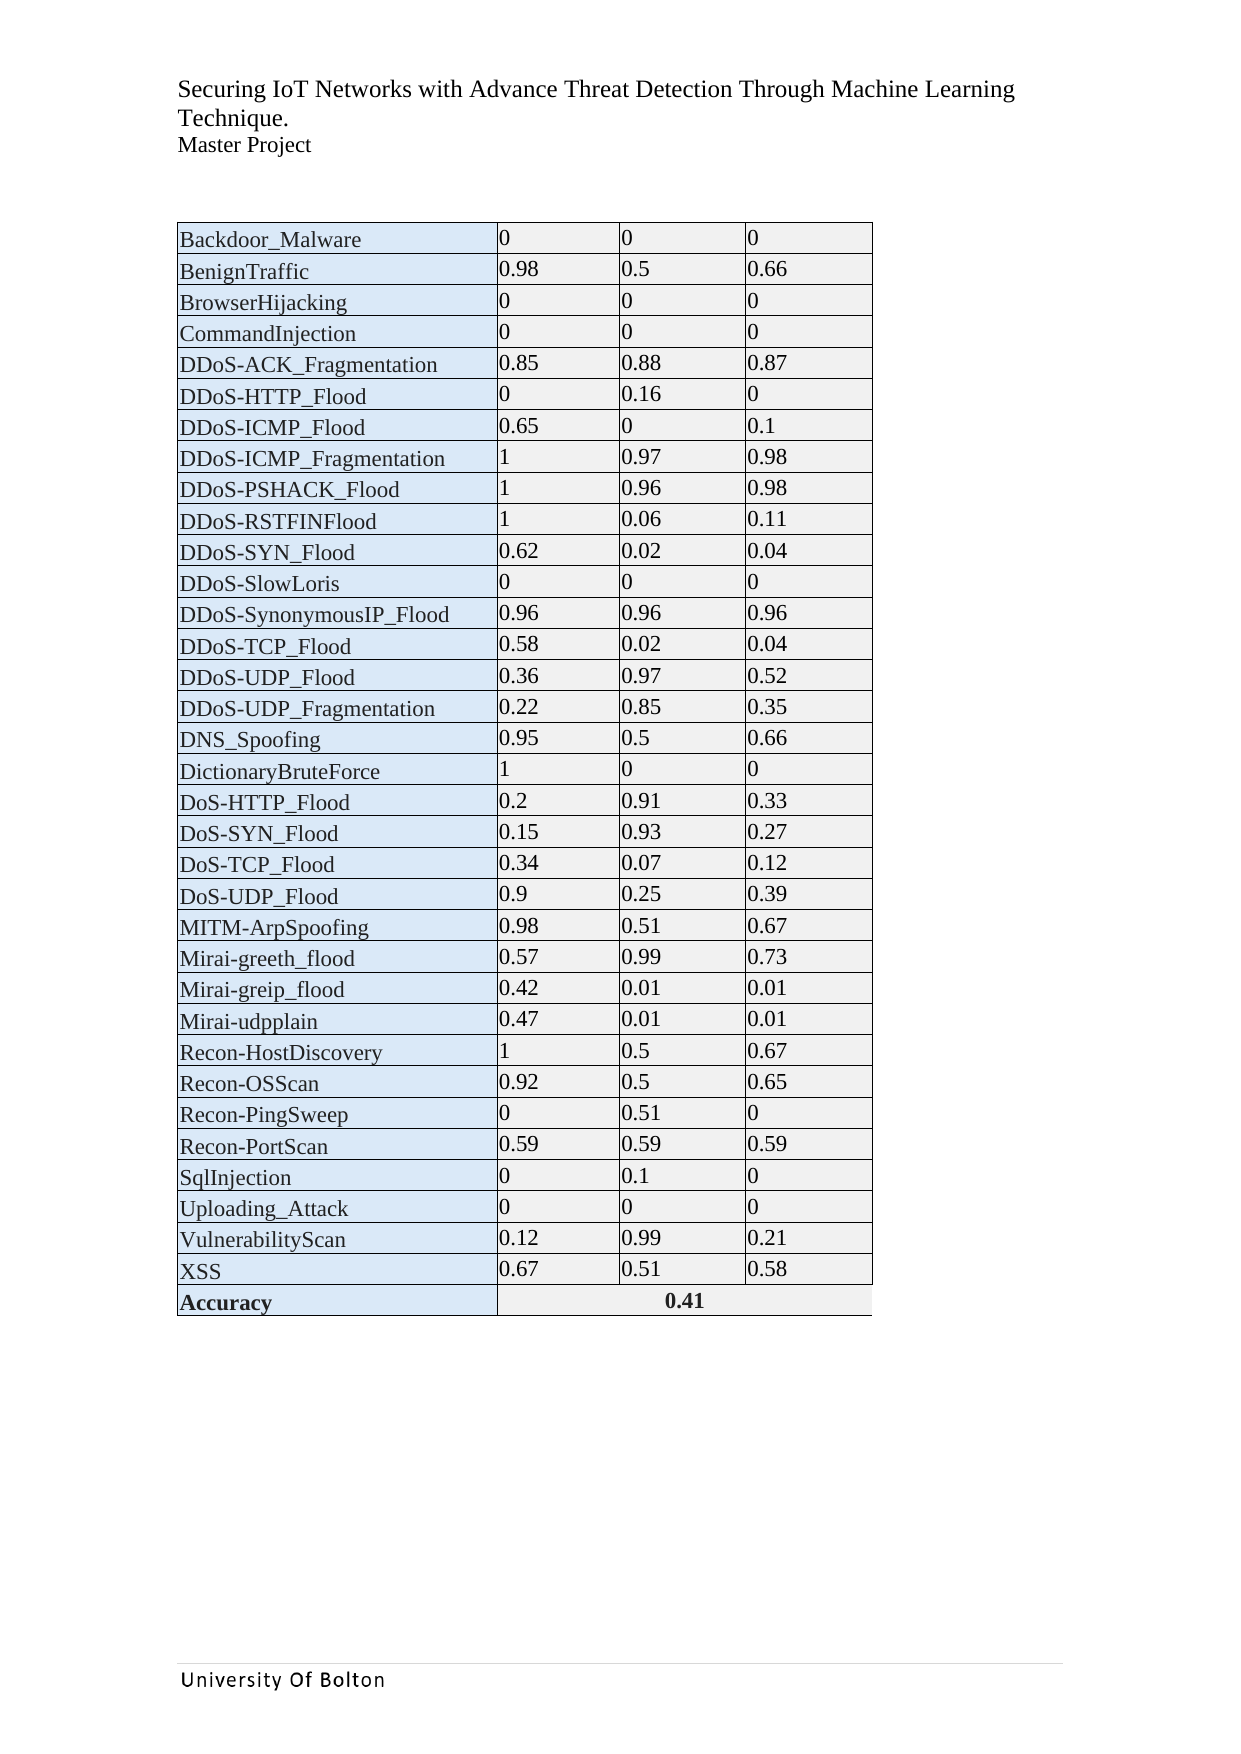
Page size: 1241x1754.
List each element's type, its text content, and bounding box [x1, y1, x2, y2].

table_cell 0.06 [620, 504, 745, 534]
table_cell DoS-UDP_Flood [178, 879, 497, 909]
table_cell 0 [498, 1160, 619, 1190]
table_cell DDoS-RSTFINFlood [178, 504, 497, 534]
table_cell 0.12 [498, 1223, 619, 1253]
table_cell 0 [746, 223, 872, 253]
table_cell DDoS-SlowLoris [178, 566, 497, 597]
picture [177, 1665, 387, 1691]
table_cell CommandInjection [178, 316, 497, 347]
table_cell 0.51 [620, 1254, 745, 1284]
table_cell 0 [746, 316, 872, 347]
table_cell 1 [498, 1035, 619, 1065]
table_cell Recon-PingSweep [178, 1098, 497, 1128]
table_cell 0.15 [498, 816, 619, 847]
table_cell 0.12 [746, 848, 872, 878]
table_cell MITM-ArpSpoofing [178, 910, 497, 940]
table_cell 0.5 [620, 1066, 745, 1097]
table_cell DoS-SYN_Flood [178, 816, 497, 847]
table_cell 0.96 [620, 473, 745, 503]
table_cell 0.9 [498, 879, 619, 909]
table_cell 0.67 [746, 910, 872, 940]
table_cell XSS [178, 1254, 497, 1284]
table_cell 0.04 [746, 535, 872, 565]
table_cell DDoS-TCP_Flood [178, 629, 497, 659]
table_cell BenignTraffic [178, 254, 497, 284]
table_cell 0 [746, 285, 872, 315]
table_cell Recon-OSScan [178, 1066, 497, 1097]
table_cell SqlInjection [178, 1160, 497, 1190]
table_cell 0.47 [498, 1004, 619, 1034]
table_cell 0.67 [746, 1035, 872, 1065]
table_cell 0 [498, 316, 619, 347]
table_cell 1 [498, 754, 619, 784]
table_cell Mirai-greip_flood [178, 973, 497, 1003]
table_cell 0.02 [620, 629, 745, 659]
table_cell 0 [498, 379, 619, 409]
table_cell 0.25 [620, 879, 745, 909]
table_cell 0.96 [746, 598, 872, 628]
table_cell DDoS-HTTP_Flood [178, 379, 497, 409]
table_cell 0 [498, 566, 619, 597]
table_cell 0 [498, 1098, 619, 1128]
table_cell 0.36 [498, 660, 619, 690]
table_cell DDoS-UDP_Fragmentation [178, 691, 497, 722]
table_cell 0.97 [620, 441, 745, 472]
table_cell DDoS-ACK_Fragmentation [178, 348, 497, 378]
table_cell 0.04 [746, 629, 872, 659]
table_cell 0.59 [620, 1129, 745, 1159]
table_cell 0.52 [746, 660, 872, 690]
table_cell 0.5 [620, 723, 745, 753]
table_cell DictionaryBruteForce [178, 754, 497, 784]
table_cell 0 [620, 285, 745, 315]
table_cell Mirai-greeth_flood [178, 941, 497, 972]
table_cell VulnerabilityScan [178, 1223, 497, 1253]
table_cell 0.27 [746, 816, 872, 847]
table_cell BrowserHijacking [178, 285, 497, 315]
table_cell DNS_Spoofing [178, 723, 497, 753]
table_cell 0.42 [498, 973, 619, 1003]
table_cell 0.88 [620, 348, 745, 378]
table_cell Mirai-udpplain [178, 1004, 497, 1034]
table_cell DDoS-UDP_Flood [178, 660, 497, 690]
table_cell 0 [746, 566, 872, 597]
table_cell Backdoor_Malware [178, 223, 497, 253]
table_cell 0.5 [620, 1035, 745, 1065]
table_cell 0.99 [620, 1223, 745, 1253]
table_cell 0.01 [746, 1004, 872, 1034]
table_cell 0.01 [620, 973, 745, 1003]
table_cell 1 [498, 504, 619, 534]
table_cell 1 [498, 473, 619, 503]
table_cell 0.51 [620, 910, 745, 940]
table_cell 0 [746, 1160, 872, 1190]
table_cell Recon-PortScan [178, 1129, 497, 1159]
table_cell 0.65 [746, 1066, 872, 1097]
table_cell 0.1 [620, 1160, 745, 1190]
table_cell 0 [746, 1098, 872, 1128]
table_cell 0.98 [746, 441, 872, 472]
table_cell 0 [620, 223, 745, 253]
table_cell 1 [498, 441, 619, 472]
table_cell 0.98 [746, 473, 872, 503]
table_cell 0.96 [620, 598, 745, 628]
table_cell 0 [620, 1191, 745, 1222]
table_cell 0.85 [498, 348, 619, 378]
table_cell 0.34 [498, 848, 619, 878]
table_cell DDoS-ICMP_Fragmentation [178, 441, 497, 472]
table_cell 0.1 [746, 410, 872, 440]
table_cell 0.98 [498, 254, 619, 284]
table_cell 0.01 [746, 973, 872, 1003]
table_cell 0.98 [498, 910, 619, 940]
table_cell Recon-HostDiscovery [178, 1035, 497, 1065]
table_cell 0.96 [498, 598, 619, 628]
table_cell DoS-TCP_Flood [178, 848, 497, 878]
table_cell 0 [620, 754, 745, 784]
table_cell 0.95 [498, 723, 619, 753]
table_cell 0.59 [498, 1129, 619, 1159]
table_cell 0 [746, 379, 872, 409]
table_cell 0.35 [746, 691, 872, 722]
table_cell 0.57 [498, 941, 619, 972]
table_cell 0.11 [746, 504, 872, 534]
table_cell 0.97 [620, 660, 745, 690]
table_cell 0.66 [746, 254, 872, 284]
table_cell DDoS-SYN_Flood [178, 535, 497, 565]
table_cell 0.39 [746, 879, 872, 909]
table_cell 0.16 [620, 379, 745, 409]
table_cell 0.58 [746, 1254, 872, 1284]
table_cell DDoS-SynonymousIP_Flood [178, 598, 497, 628]
table_cell DDoS-ICMP_Flood [178, 410, 497, 440]
table_cell 0.21 [746, 1223, 872, 1253]
table_cell 0.5 [620, 254, 745, 284]
table_cell DDoS-PSHACK_Flood [178, 473, 497, 503]
table_cell 0.58 [498, 629, 619, 659]
table_cell 0.41 [498, 1285, 872, 1315]
table_cell 0.99 [620, 941, 745, 972]
table_cell 0 [498, 223, 619, 253]
table_cell 0 [746, 754, 872, 784]
table_cell 0.2 [498, 785, 619, 815]
table_cell 0.65 [498, 410, 619, 440]
table_cell Accuracy [178, 1285, 497, 1315]
table_cell 0 [620, 410, 745, 440]
table_cell 0.33 [746, 785, 872, 815]
table_cell 0.22 [498, 691, 619, 722]
table_cell 0.67 [498, 1254, 619, 1284]
table_cell 0 [498, 285, 619, 315]
table_cell 0.92 [498, 1066, 619, 1097]
table_cell 0 [620, 566, 745, 597]
table_cell DoS-HTTP_Flood [178, 785, 497, 815]
table_cell 0 [620, 316, 745, 347]
table_cell 0.93 [620, 816, 745, 847]
table_cell 0.02 [620, 535, 745, 565]
table_cell 0.91 [620, 785, 745, 815]
table_cell 0.87 [746, 348, 872, 378]
table_cell Uploading_Attack [178, 1191, 497, 1222]
table_cell 0.62 [498, 535, 619, 565]
table_cell 0 [498, 1191, 619, 1222]
table_cell 0 [746, 1191, 872, 1222]
table_cell 0.73 [746, 941, 872, 972]
table_cell 0.66 [746, 723, 872, 753]
table_cell 0.07 [620, 848, 745, 878]
table_cell 0.59 [746, 1129, 872, 1159]
table_cell 0.01 [620, 1004, 745, 1034]
table_cell 0.51 [620, 1098, 745, 1128]
table_cell 0.85 [620, 691, 745, 722]
